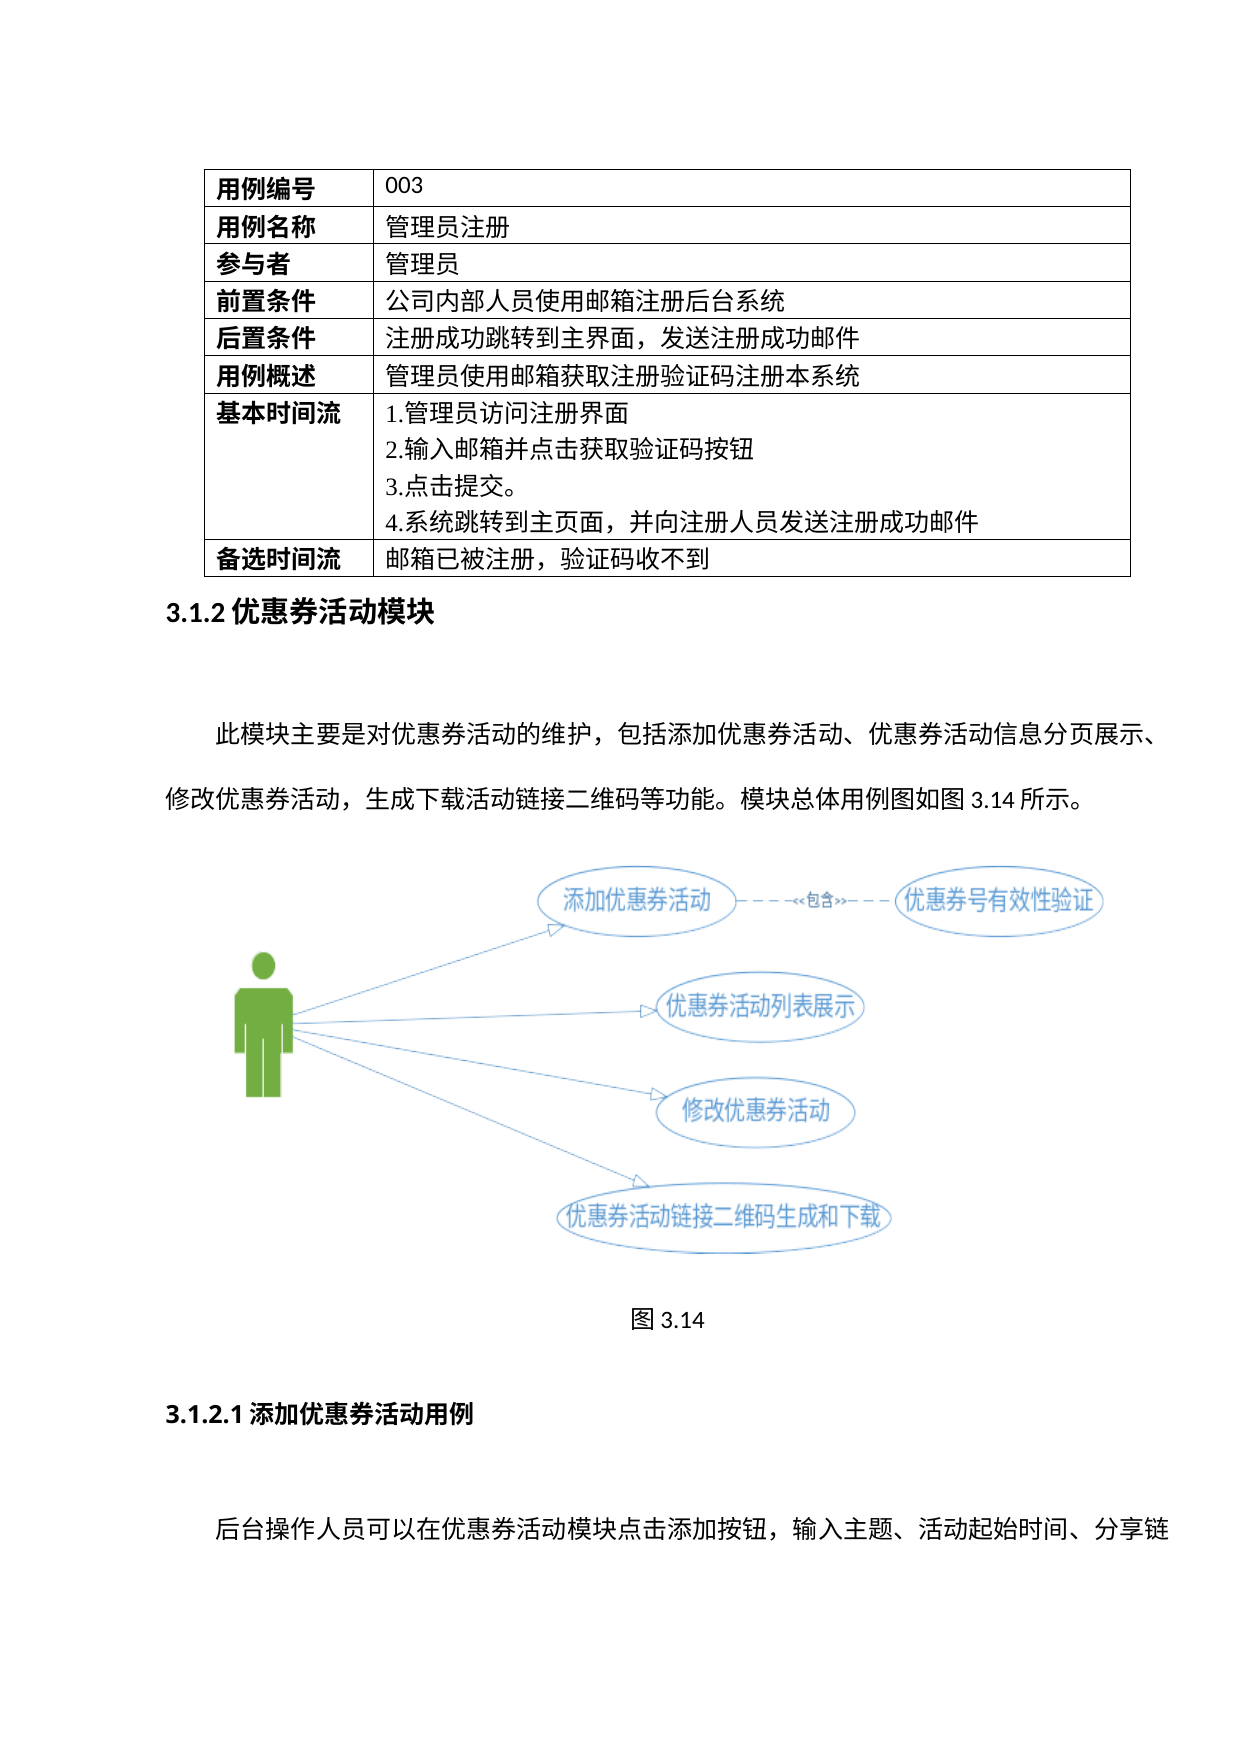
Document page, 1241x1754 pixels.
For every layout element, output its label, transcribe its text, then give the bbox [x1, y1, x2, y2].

table_cell 1.管理员访问注册界面 2.输入邮箱并点击获取验证码按钮 3.点击提交。 4.系统跳转到主页面，并向注册人员发送注册成功邮件 [374, 394, 1130, 538]
table_cell 基本时间流 [205, 394, 373, 538]
table_cell 管理员注册 [374, 207, 1130, 243]
table_cell 注册成功跳转到主界面，发送注册成功邮件 [374, 319, 1130, 355]
table_cell 前置条件 [205, 282, 373, 318]
table_cell 管理员使用邮箱获取注册验证码注册本系统 [374, 356, 1130, 392]
table_cell 备选时间流 [205, 540, 373, 576]
table_header 用例编号 [205, 170, 373, 206]
subtitle 3.1.2优惠券活动模块 [165, 578, 1169, 643]
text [165, 1495, 1169, 1560]
table_header 003 [374, 170, 1130, 206]
table_cell 用例名称 [205, 207, 373, 243]
text 此模块主要是对优惠券活动的维护，包括添加优惠券活动、优惠券活动信息分页展示、修改优惠券活动，生成下载活动链接二维码等功能。模块总体用例图如图3.14所示。 [165, 701, 1169, 831]
table_cell 公司内部人员使用邮箱注册后台系统 [374, 282, 1130, 318]
table_cell 参与者 [205, 244, 373, 281]
table_cell 管理员 [374, 244, 1130, 281]
table_cell 邮箱已被注册，验证码收不到 [374, 540, 1130, 576]
table_cell 用例概述 [205, 356, 373, 392]
text 图3.14 [165, 1286, 1169, 1351]
subtitle 3.1.2.1添加优惠券活动用例 [165, 1380, 1169, 1445]
table_cell 后置条件 [205, 319, 373, 355]
